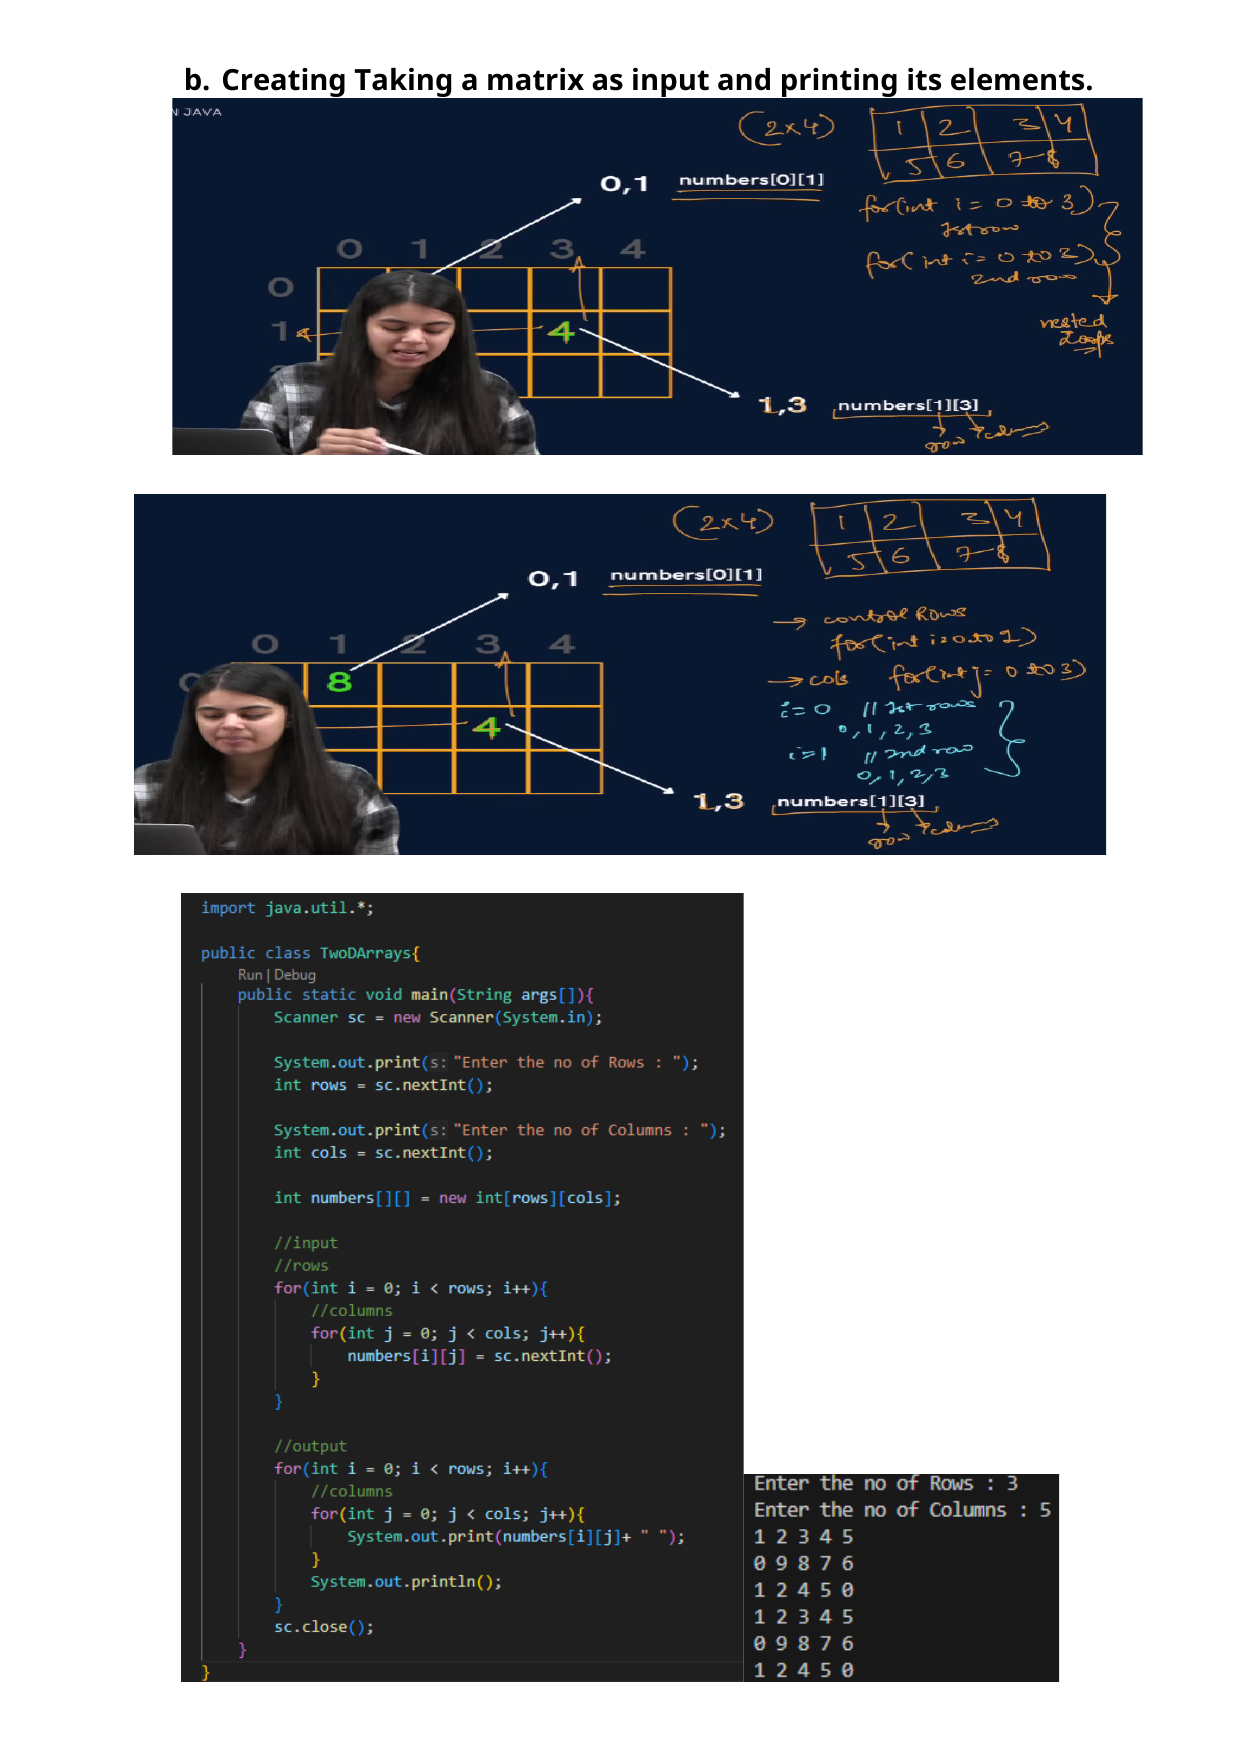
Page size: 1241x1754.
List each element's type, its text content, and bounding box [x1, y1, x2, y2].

picture [172, 98, 1143, 455]
picture [181, 893, 1060, 1682]
picture [134, 494, 1107, 855]
